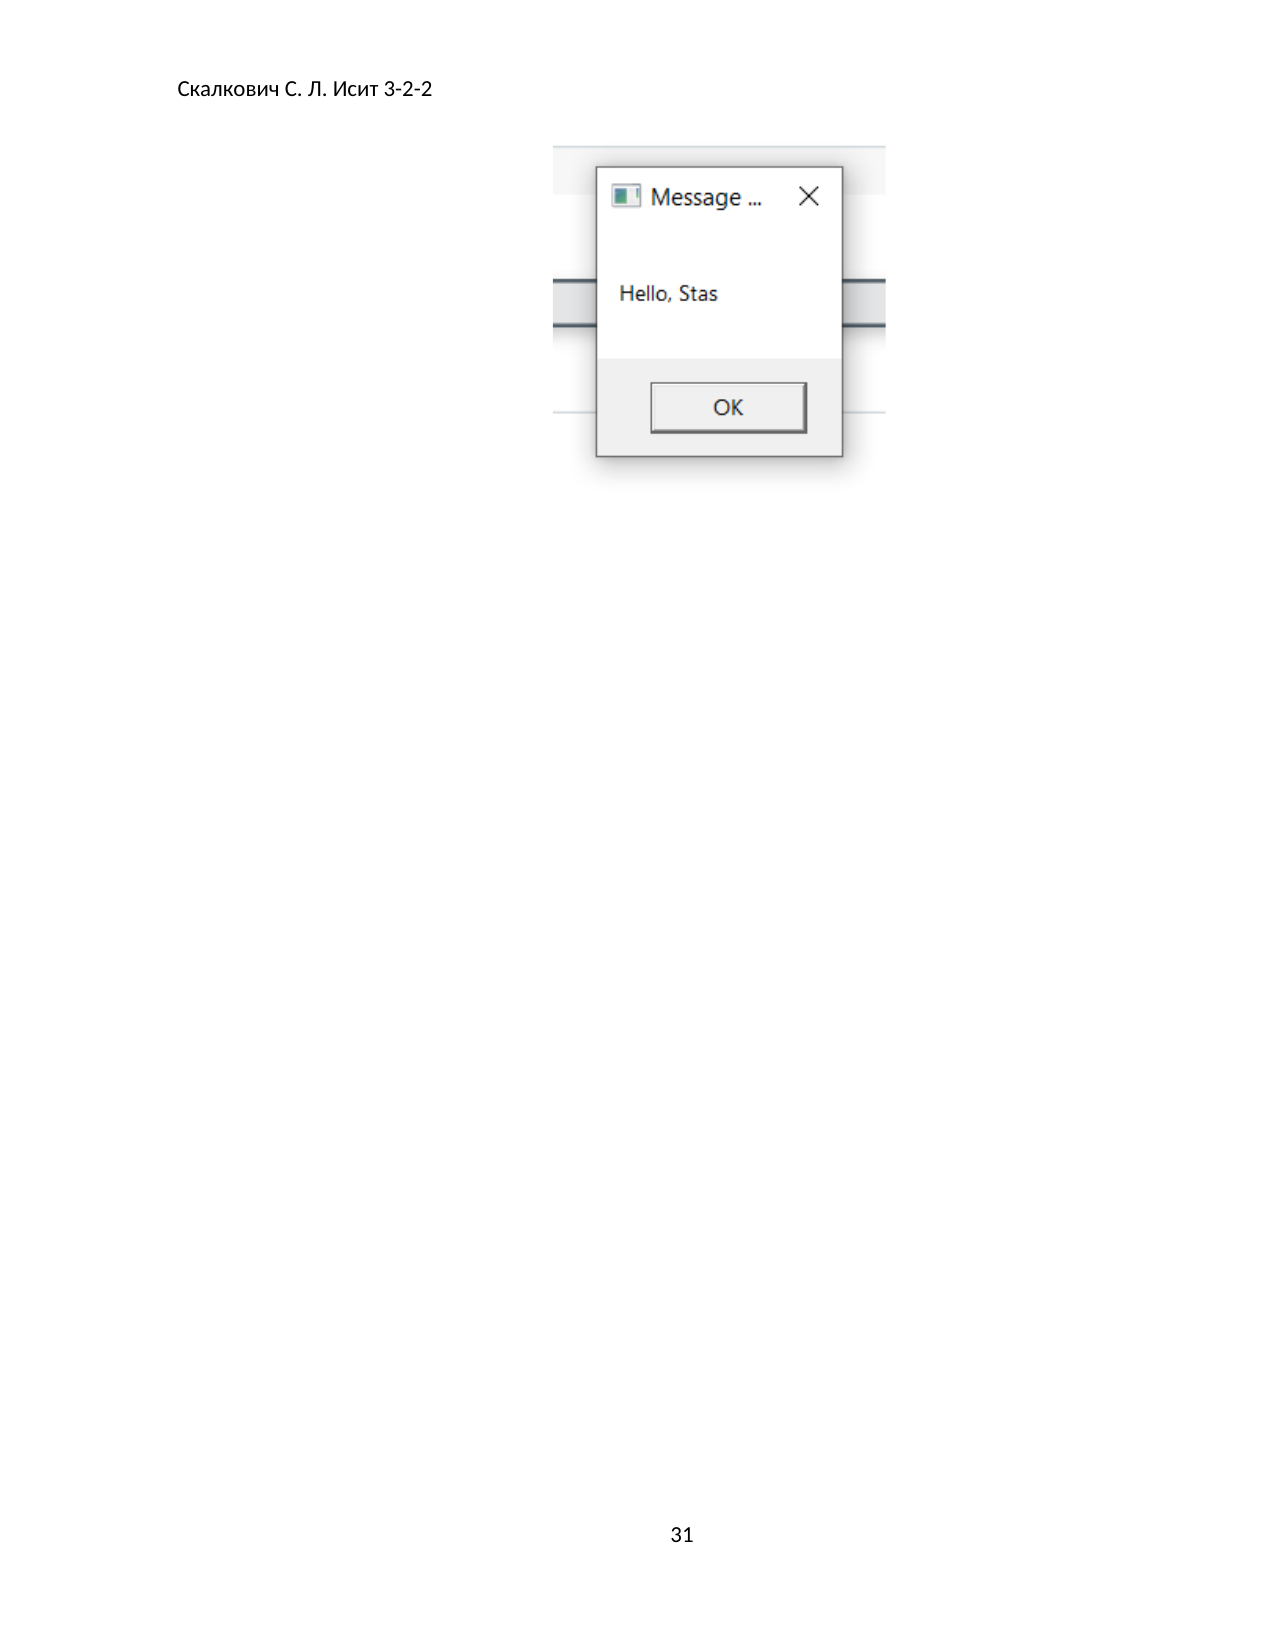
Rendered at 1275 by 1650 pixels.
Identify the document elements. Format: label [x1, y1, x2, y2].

picture [552, 118, 886, 528]
